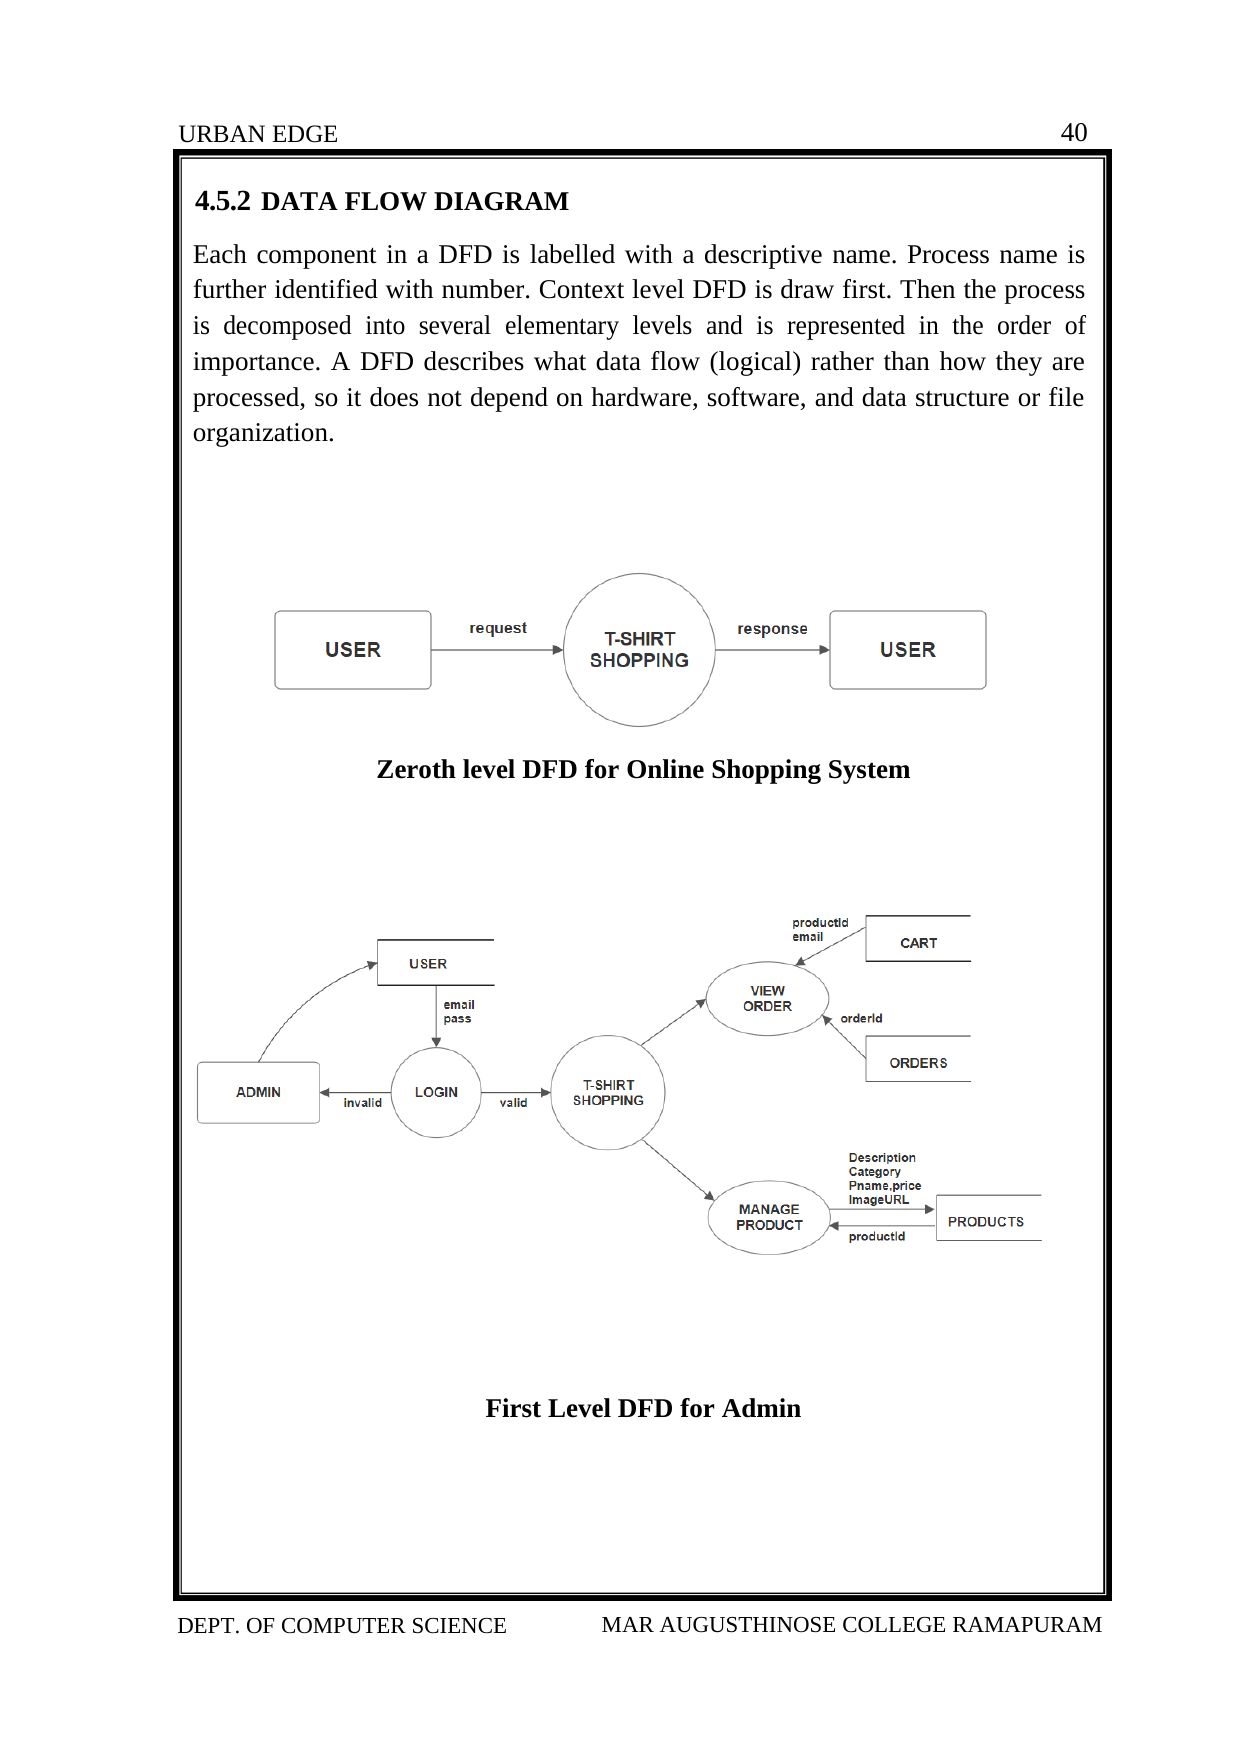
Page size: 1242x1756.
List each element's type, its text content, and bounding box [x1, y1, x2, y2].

subtitle Zeroth level DFD for Online Shopping System [182, 753, 1104, 784]
text Each component in a DFD is labelled with a descriptive name. Process name is further identified with number. Context level DFD is draw first. Then the process is decomposed into several elementary levels and is represented in the order of importance. A DFD describes what data flow (logical) rather than how they are processed, so it does not depend on hardware, software, and data structure or file organization. [193, 238, 1086, 448]
text First Level DFD for Admin [183, 1392, 1104, 1423]
picture [173, 149, 1112, 1601]
list DATA FLOW DIAGRAM [195, 183, 1104, 217]
